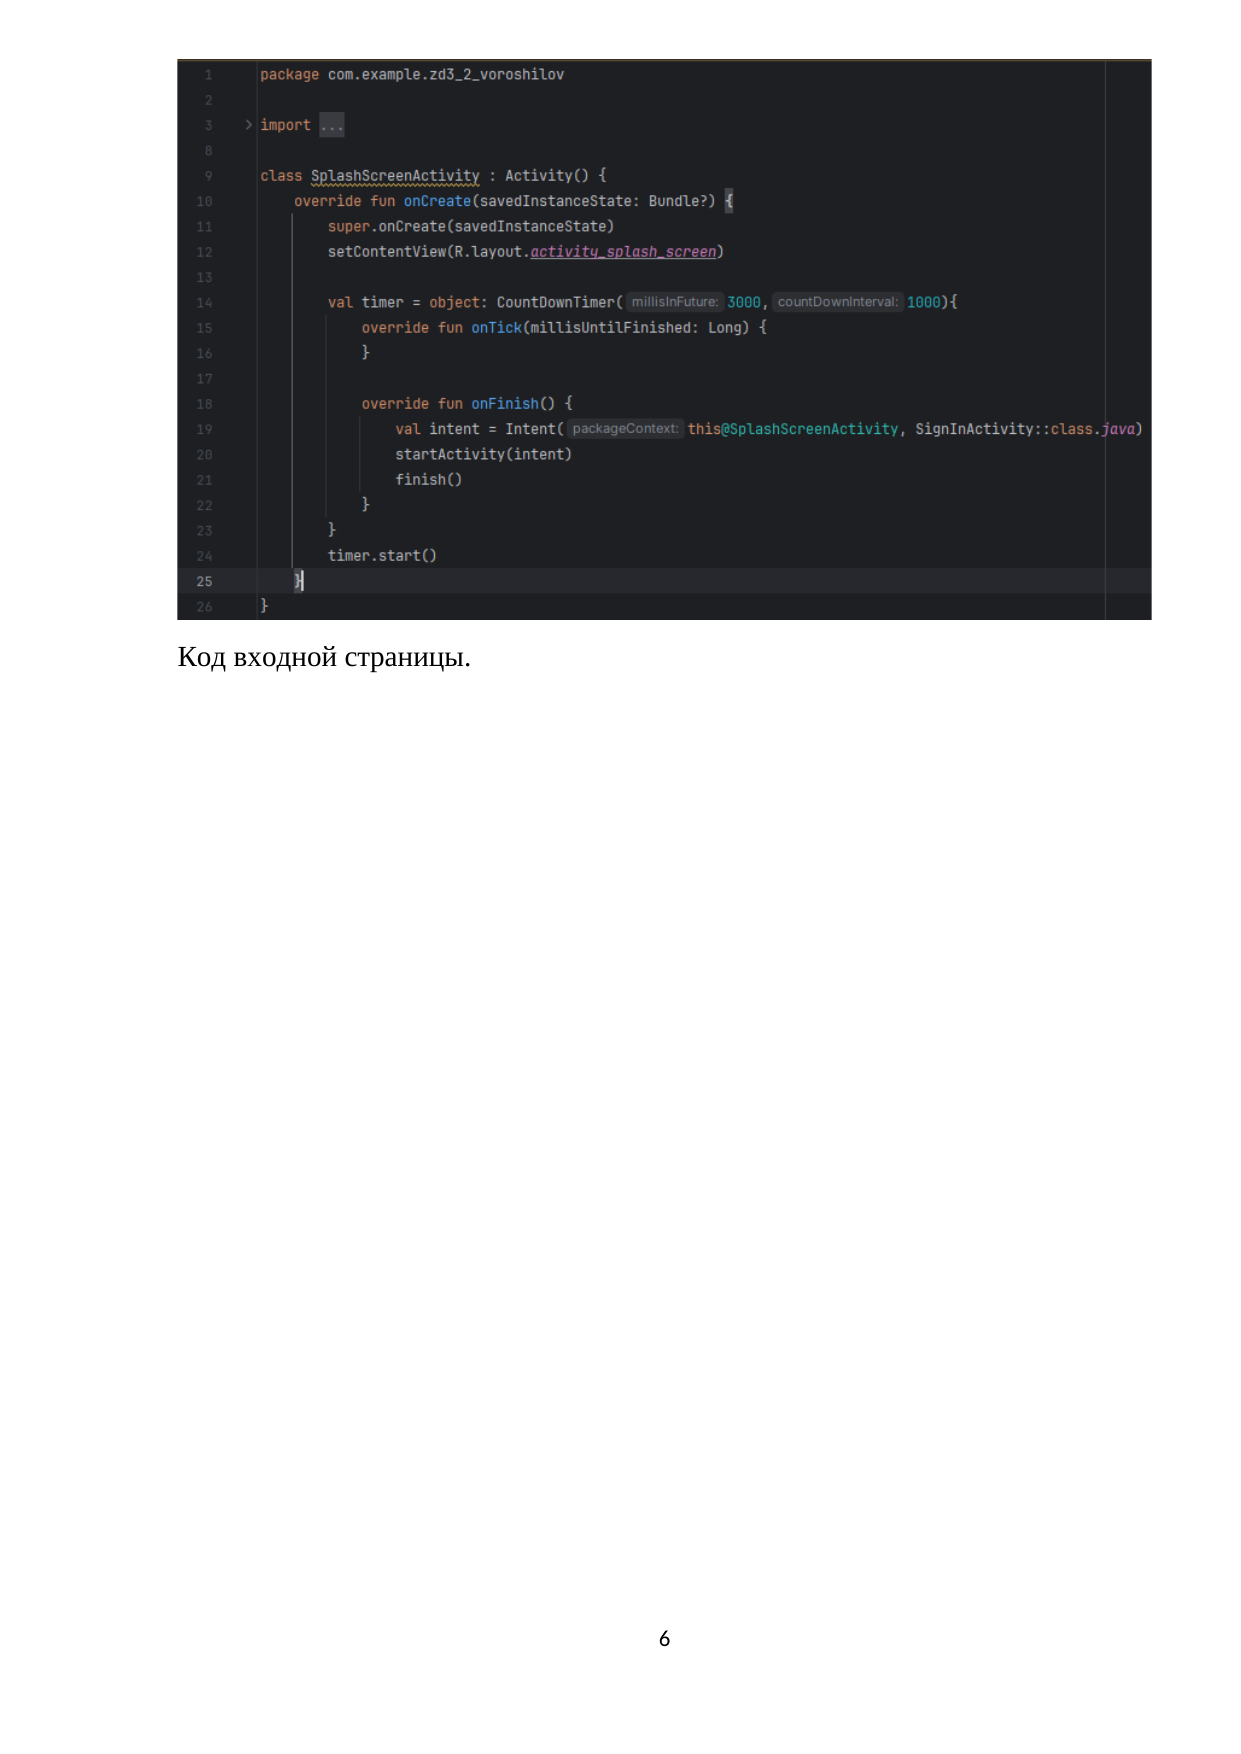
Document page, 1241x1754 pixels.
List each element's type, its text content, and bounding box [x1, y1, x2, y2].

text Код входной страницы. [177, 639, 1152, 673]
picture [177, 59, 1152, 620]
